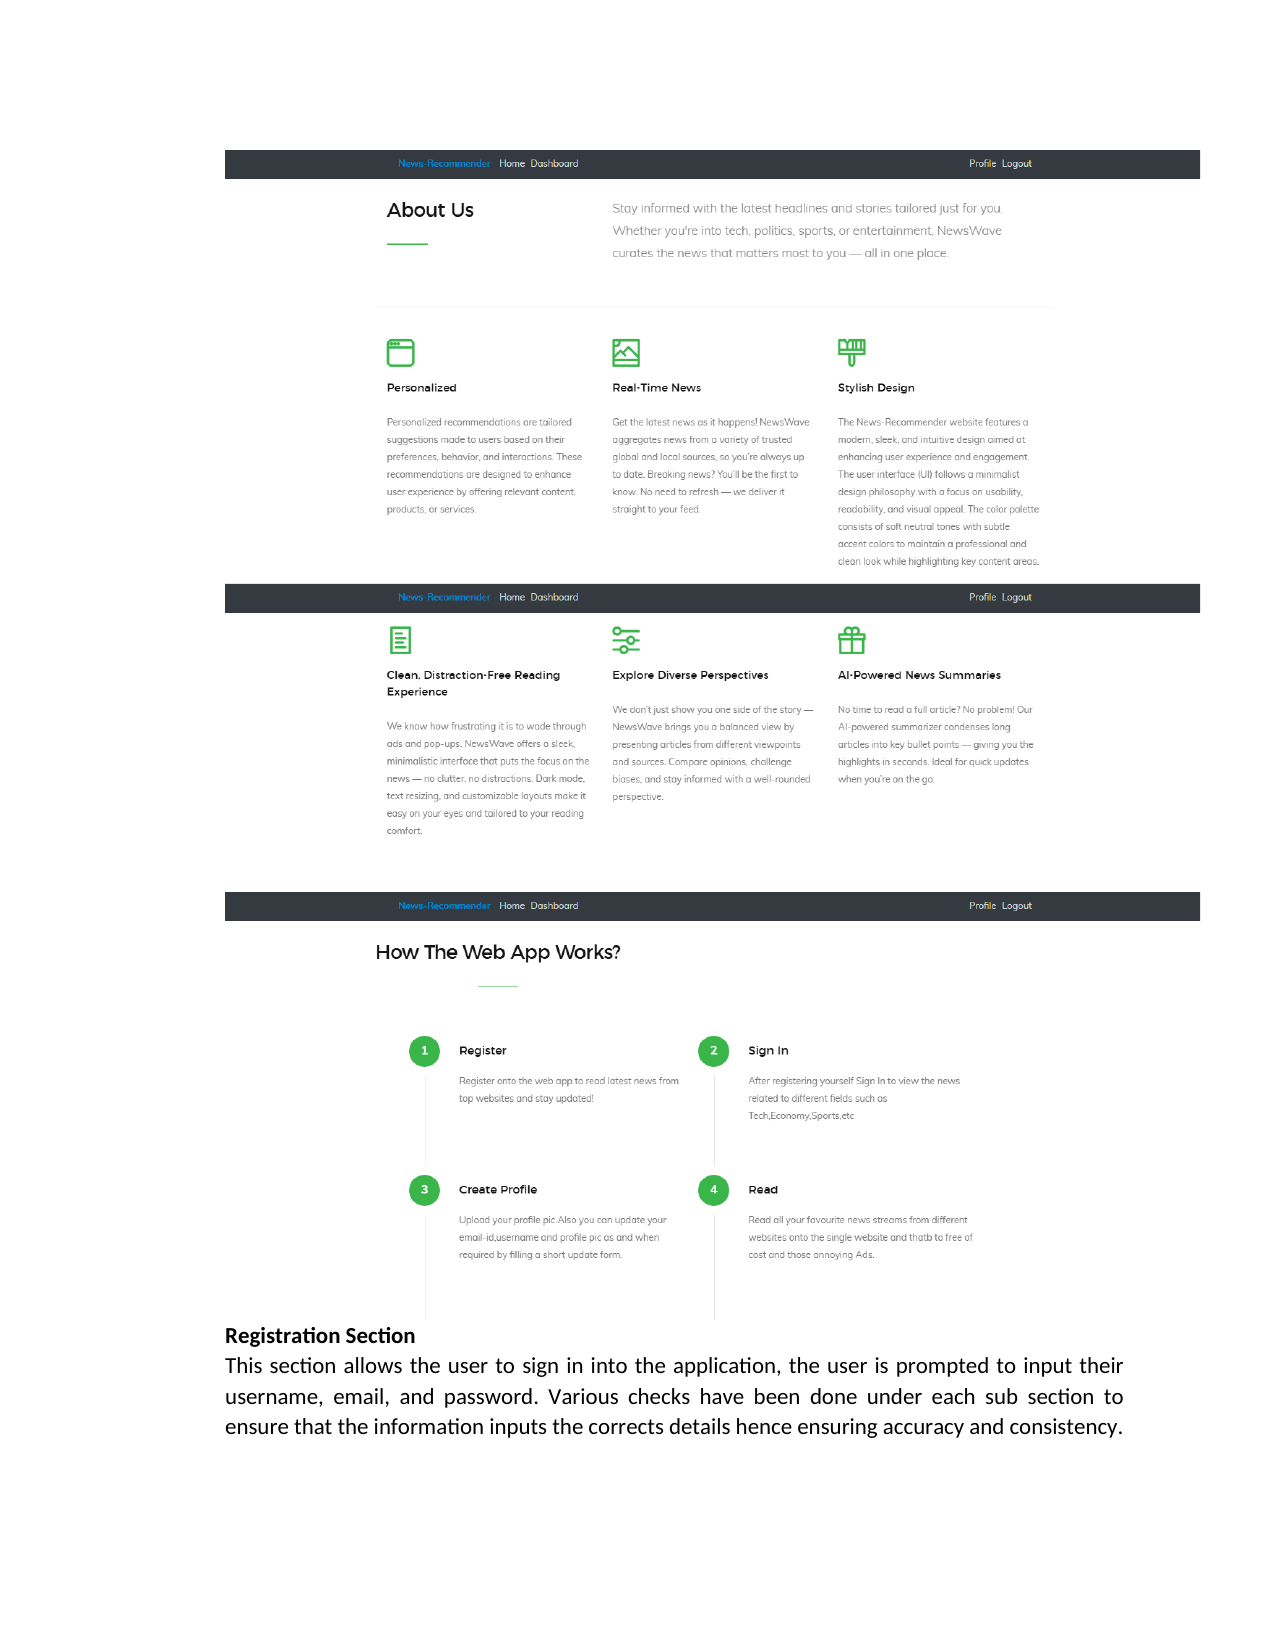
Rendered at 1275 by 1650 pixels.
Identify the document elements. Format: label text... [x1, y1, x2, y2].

list Registration Section [225, 1321, 1125, 1349]
picture [225, 892, 1200, 1320]
list This section allows the user to sign in into the application, the user is prompted to input their username, email, and password. Various checks have been done under each sub section to ensure that the information inputs the corrects details hence ensuring accuracy and consistency. [225, 1352, 1125, 1440]
picture [225, 582, 1200, 891]
picture [225, 150, 1200, 581]
